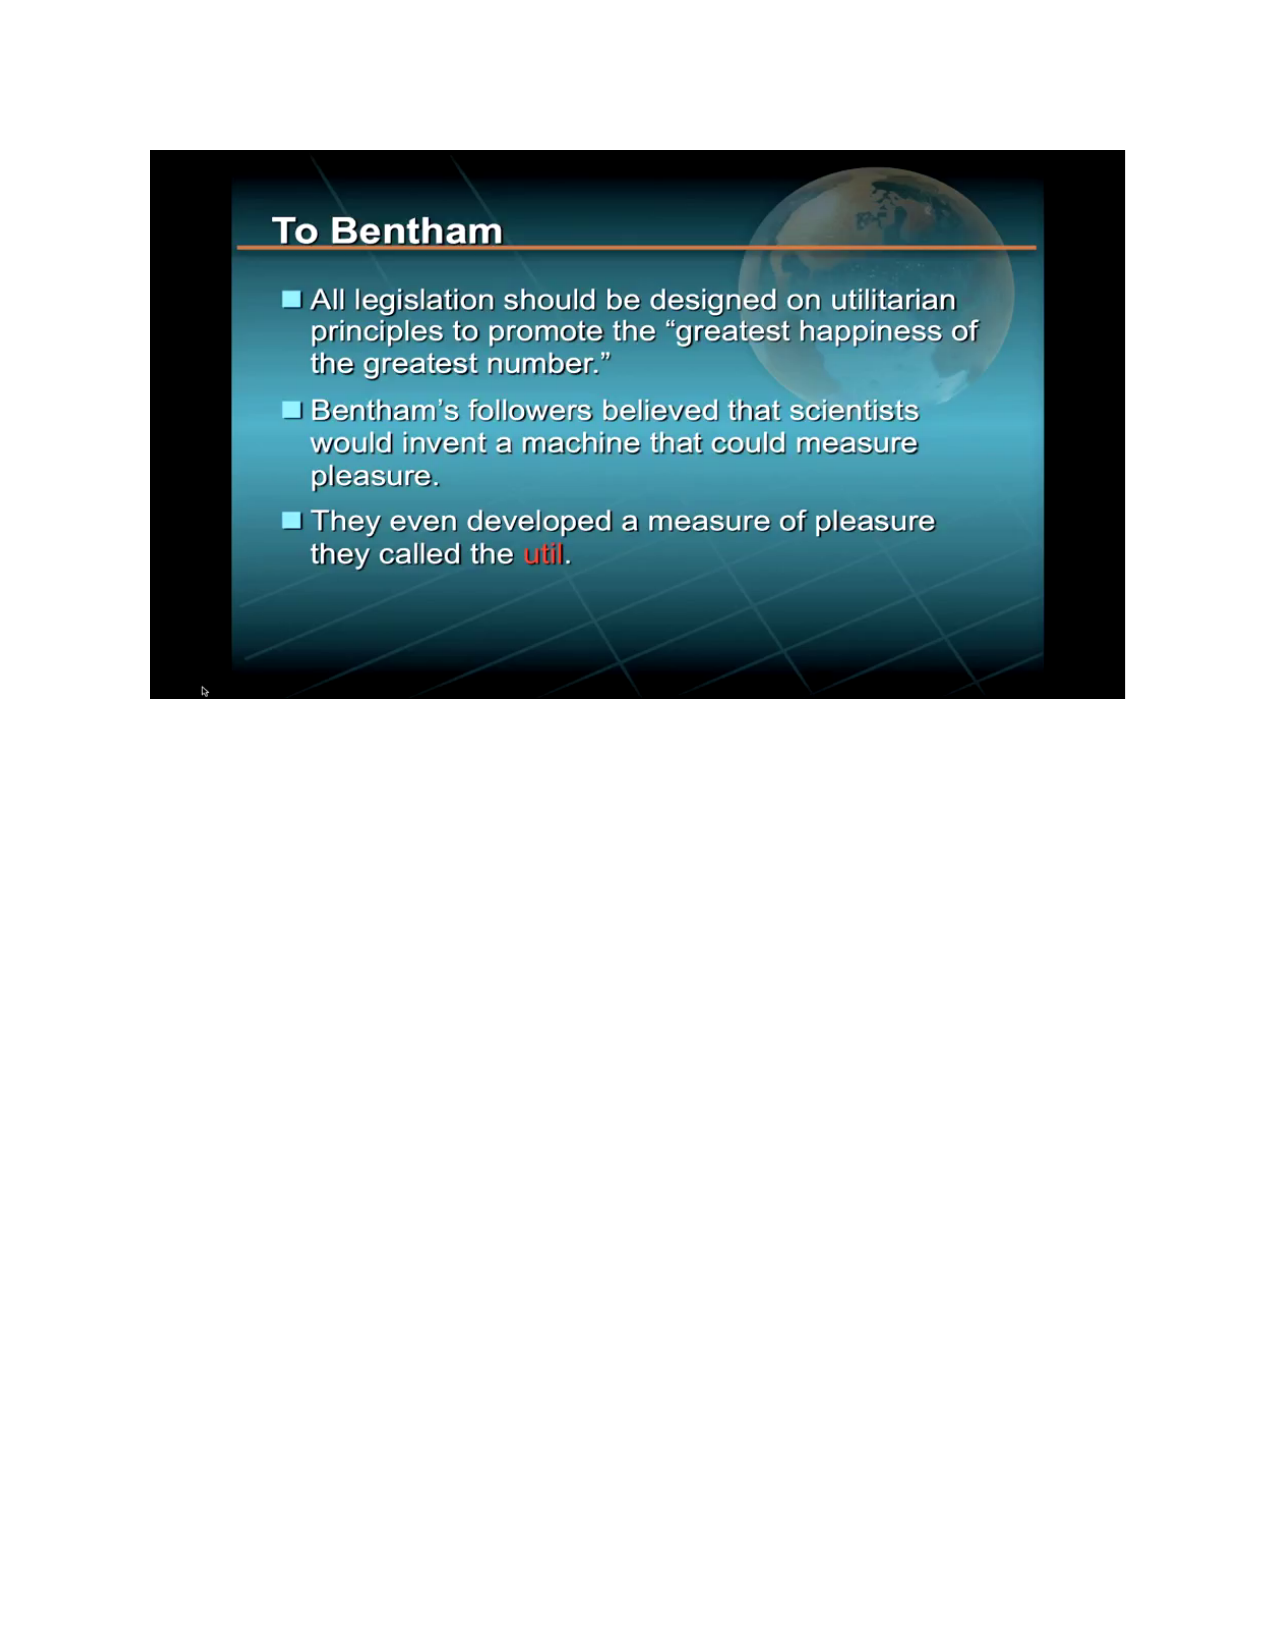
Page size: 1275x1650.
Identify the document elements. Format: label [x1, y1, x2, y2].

picture [150, 150, 1125, 699]
